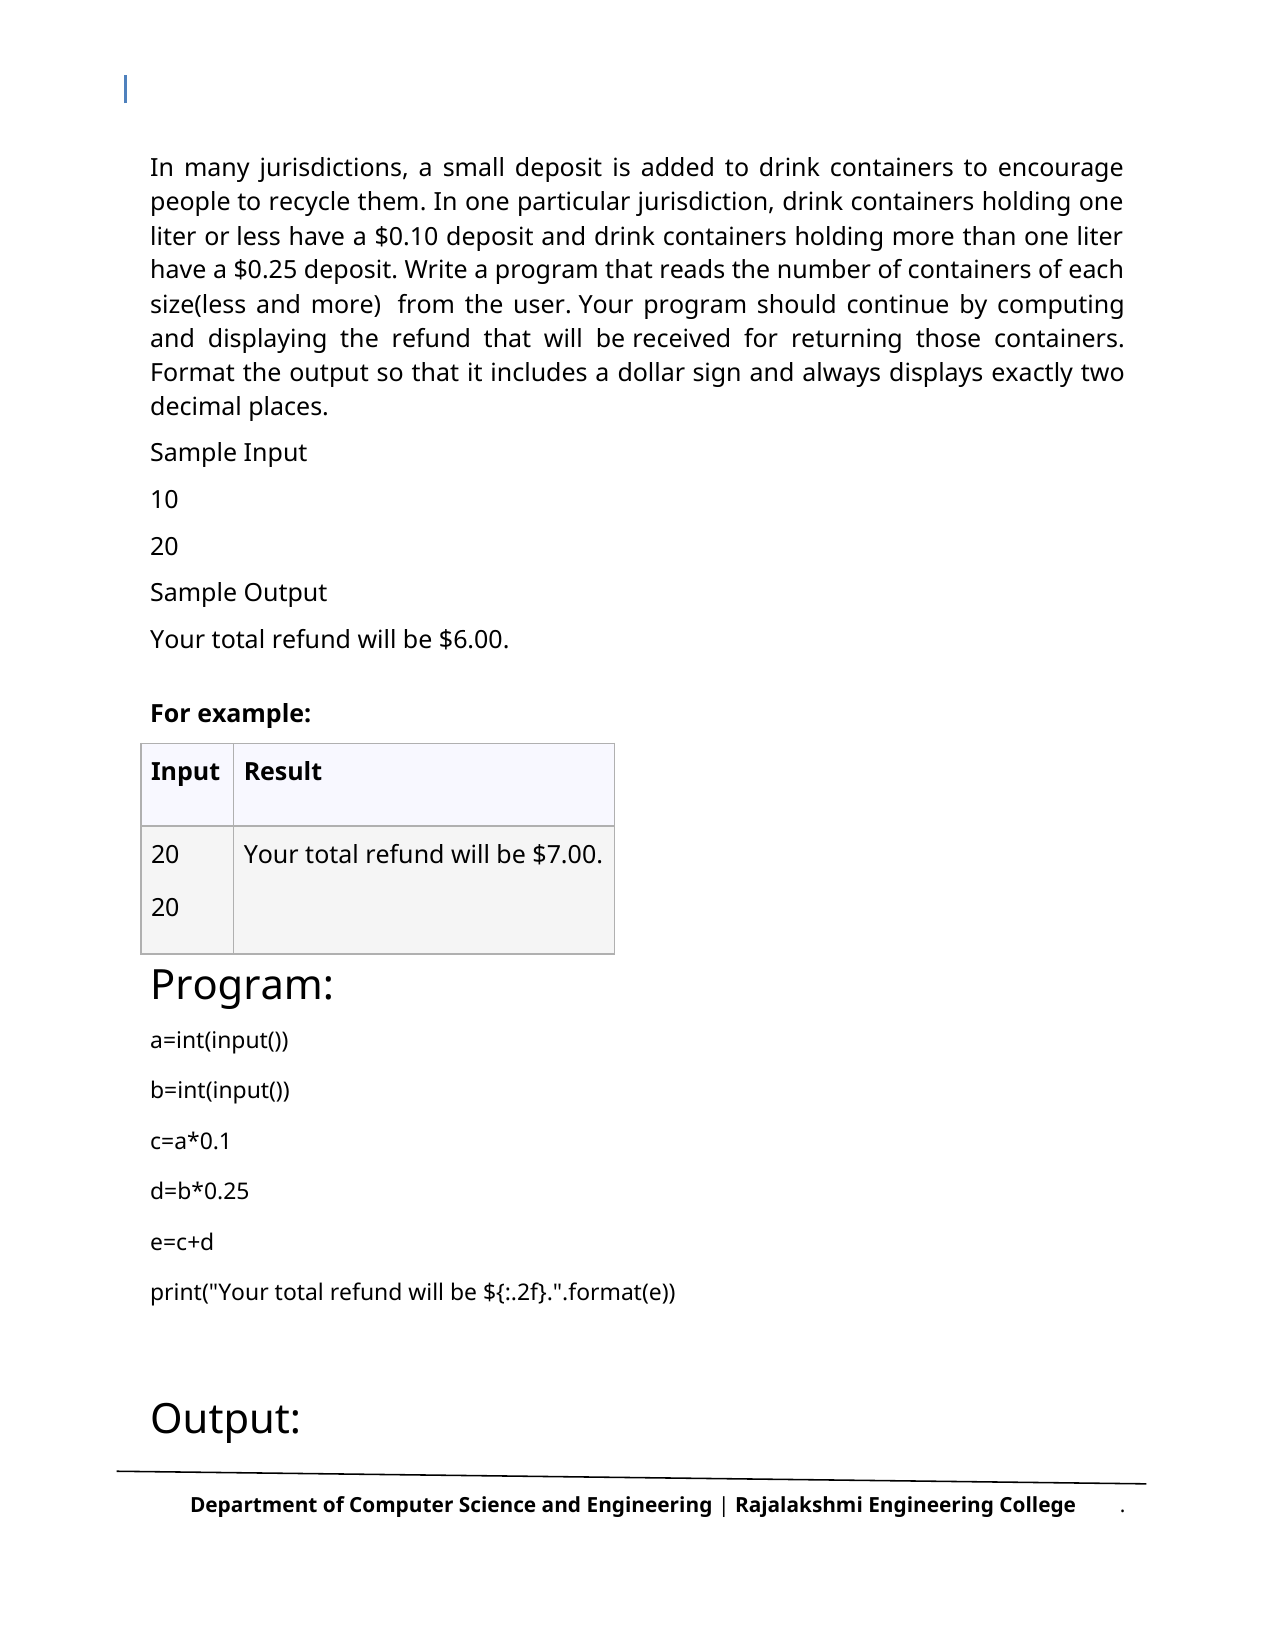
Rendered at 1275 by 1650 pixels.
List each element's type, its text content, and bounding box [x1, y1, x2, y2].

text 10 [150, 482, 1125, 516]
text Output: [150, 1389, 1125, 1446]
text c=a*0.1 [150, 1124, 1125, 1156]
text 20 [150, 528, 1125, 562]
text Sample Output [150, 575, 1125, 609]
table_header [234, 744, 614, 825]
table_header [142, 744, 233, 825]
text b=int(input()) [150, 1074, 1125, 1105]
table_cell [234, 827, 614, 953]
text a=int(input()) [150, 1024, 1125, 1055]
text Program: [150, 954, 1125, 1011]
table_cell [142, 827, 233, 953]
text e=c+d [150, 1225, 1125, 1257]
text For example: [150, 696, 1125, 730]
text Sample Input [150, 435, 1125, 469]
text print("Your total refund will be ${:.2f}.".format(e)) [150, 1276, 1125, 1307]
text Your total refund will be $6.00. [150, 621, 1125, 683]
text d=b*0.25 [150, 1175, 1125, 1206]
text In many jurisdictions, a small deposit is added to drink containers to encourage people to recycle them. In one particular jurisdiction, drink containers holding one liter or less have a $0.10 deposit and drink containers holding more than one liter have a $0.25 deposit. Write a program that reads the number of containers of each size(less and more) from the user. Your program should continue by computing and displaying the refund that will be received for returning those containers. Format the output so that it includes a dollar sign and always displays exactly two decimal places. [150, 150, 1125, 422]
